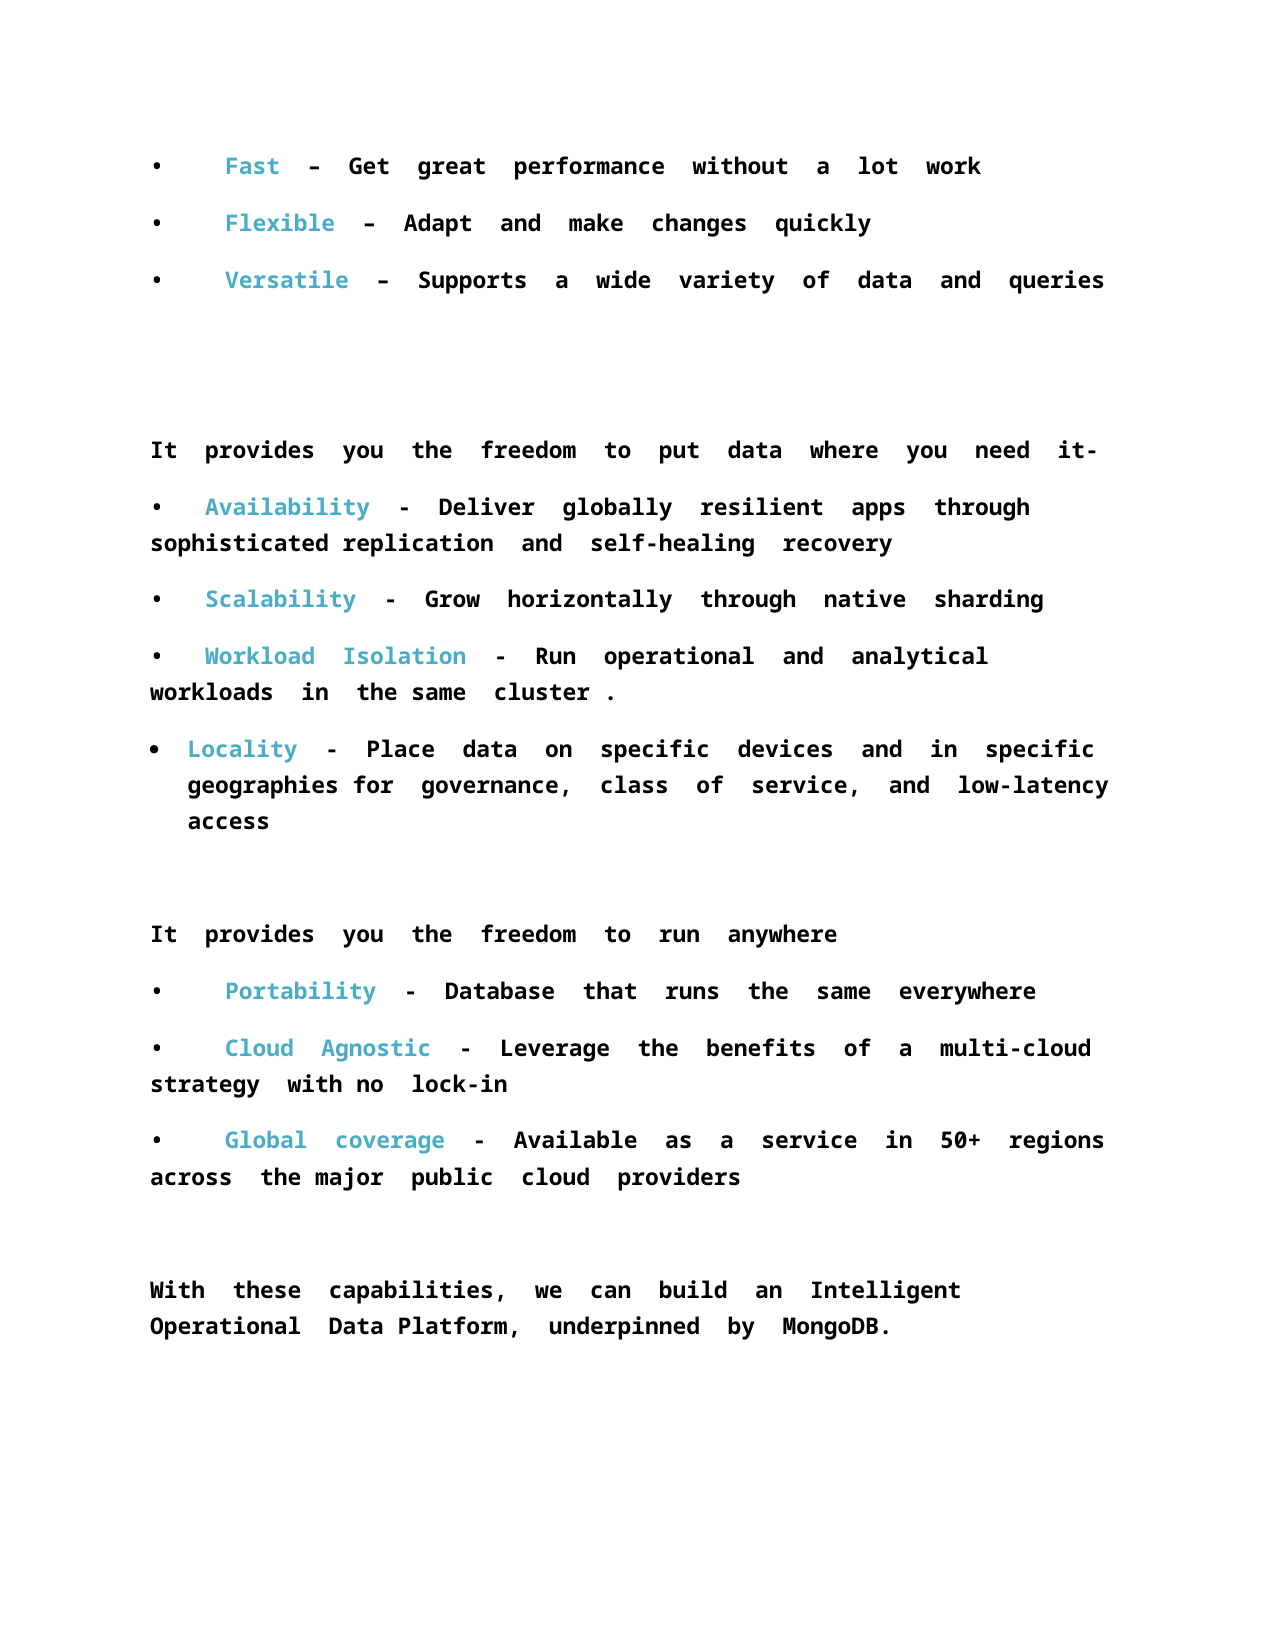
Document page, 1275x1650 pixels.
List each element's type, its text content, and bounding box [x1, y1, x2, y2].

text It provides you the freedom to run anywhere [150, 918, 1125, 949]
text It provides you the freedom to put data where you need it- [150, 434, 1125, 465]
text • Availability - Deliver globally resilient apps through sophisticated replication and self-healing recovery [150, 491, 1125, 558]
text • Flexible – Adapt and make changes quickly [150, 207, 1125, 238]
text • Versatile – Supports a wide variety of data and queries [150, 263, 1125, 295]
text • Portability - Database that runs the same everywhere [150, 975, 1125, 1006]
text • Scalability - Grow horizontally through native sharding [150, 583, 1125, 614]
list Locality - Place data on specific devices and in specific geographies for governance, class of service, and low-latency access [150, 733, 1125, 836]
text • Workload Isolation - Run operational and analytical workloads in the same cluster . [150, 640, 1125, 707]
text With these capabilities, we can build an Intelligent Operational Data Platform, underpinned by MongoDB. [150, 1274, 1125, 1341]
text • Fast – Get great performance without a lot work [150, 150, 1125, 181]
text • Cloud Agnostic - Leverage the benefits of a multi-cloud strategy with no lock-in [150, 1032, 1125, 1099]
text • Global coverage - Available as a service in 50+ regions across the major public cloud providers [150, 1124, 1125, 1192]
